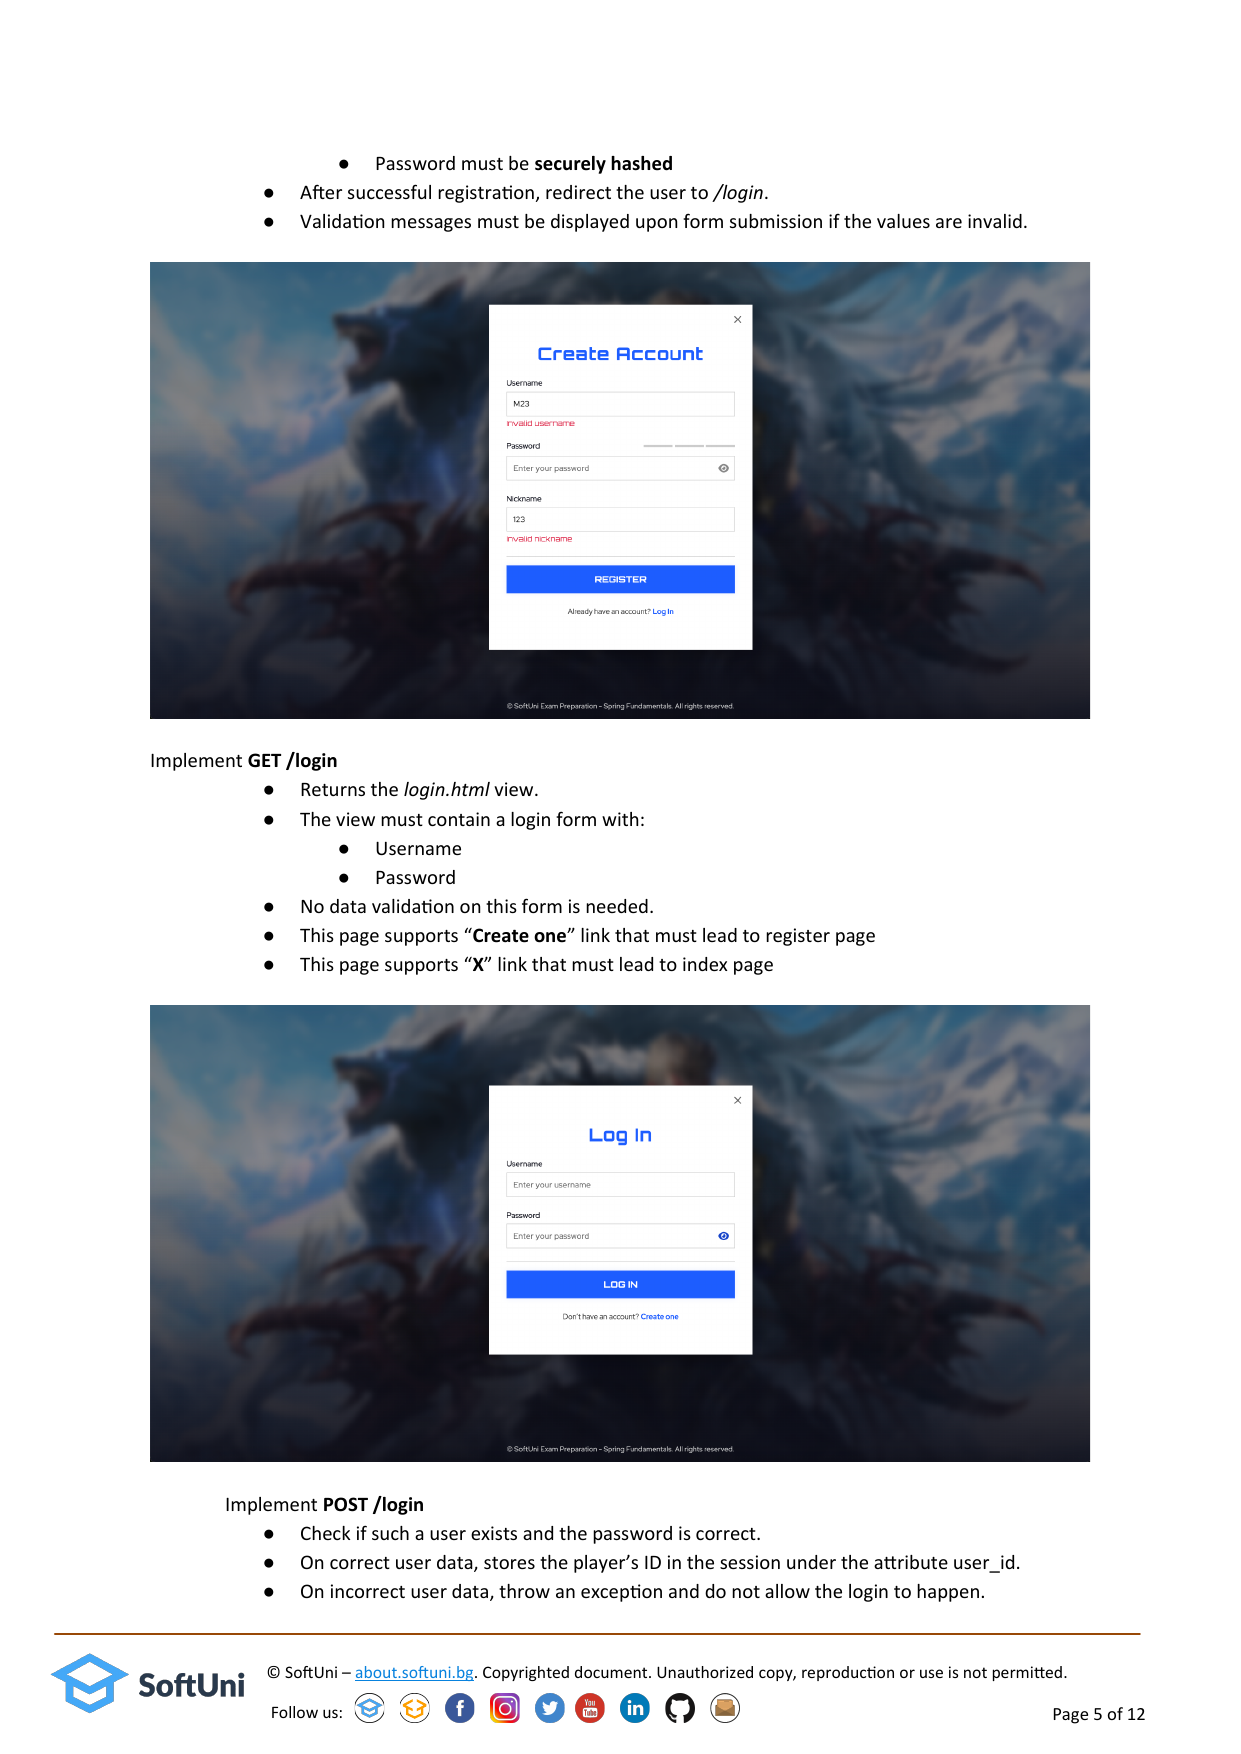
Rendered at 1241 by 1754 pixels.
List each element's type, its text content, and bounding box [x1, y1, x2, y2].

picture [575, 1693, 605, 1723]
list Validation messages must be displayed upon form submission if the values are invalid. [262, 208, 1090, 234]
picture [490, 1693, 520, 1723]
picture [44, 1647, 250, 1719]
picture [710, 1693, 740, 1723]
picture [445, 1693, 475, 1723]
picture [150, 262, 1091, 719]
list Returns the login.html view. [262, 777, 1090, 802]
text Implement GET /login [150, 747, 1090, 773]
picture [641, 1693, 650, 1702]
list Password [337, 864, 1090, 889]
picture [620, 1714, 629, 1723]
picture [400, 1693, 430, 1723]
list After successful registration, redirect the user to /login. [262, 179, 1090, 204]
picture [535, 1693, 565, 1723]
list The view must contain a login form with: [262, 806, 1090, 831]
list This page supports “Create one” link that must lead to register page [262, 922, 1090, 948]
list On incorrect user data, throw an exception and do not allow the login to happen. [262, 1578, 1090, 1604]
picture [665, 1693, 695, 1723]
picture [634, 1705, 643, 1715]
list Password must be securely hashed [337, 150, 1090, 175]
list Check if such a user exists and the password is correct. [262, 1520, 1090, 1546]
picture [150, 1005, 1091, 1462]
picture [641, 1714, 650, 1723]
list Username [337, 835, 1090, 860]
list On correct user data, stores the player’s ID in the session under the attribute user_id. [262, 1549, 1090, 1575]
list No data validation on this form is needed. [262, 893, 1090, 919]
text Implement POST /login [150, 1491, 1090, 1516]
picture [620, 1693, 629, 1702]
list This page supports “X” link that must lead to index page [262, 952, 1090, 977]
picture [354, 1693, 385, 1723]
